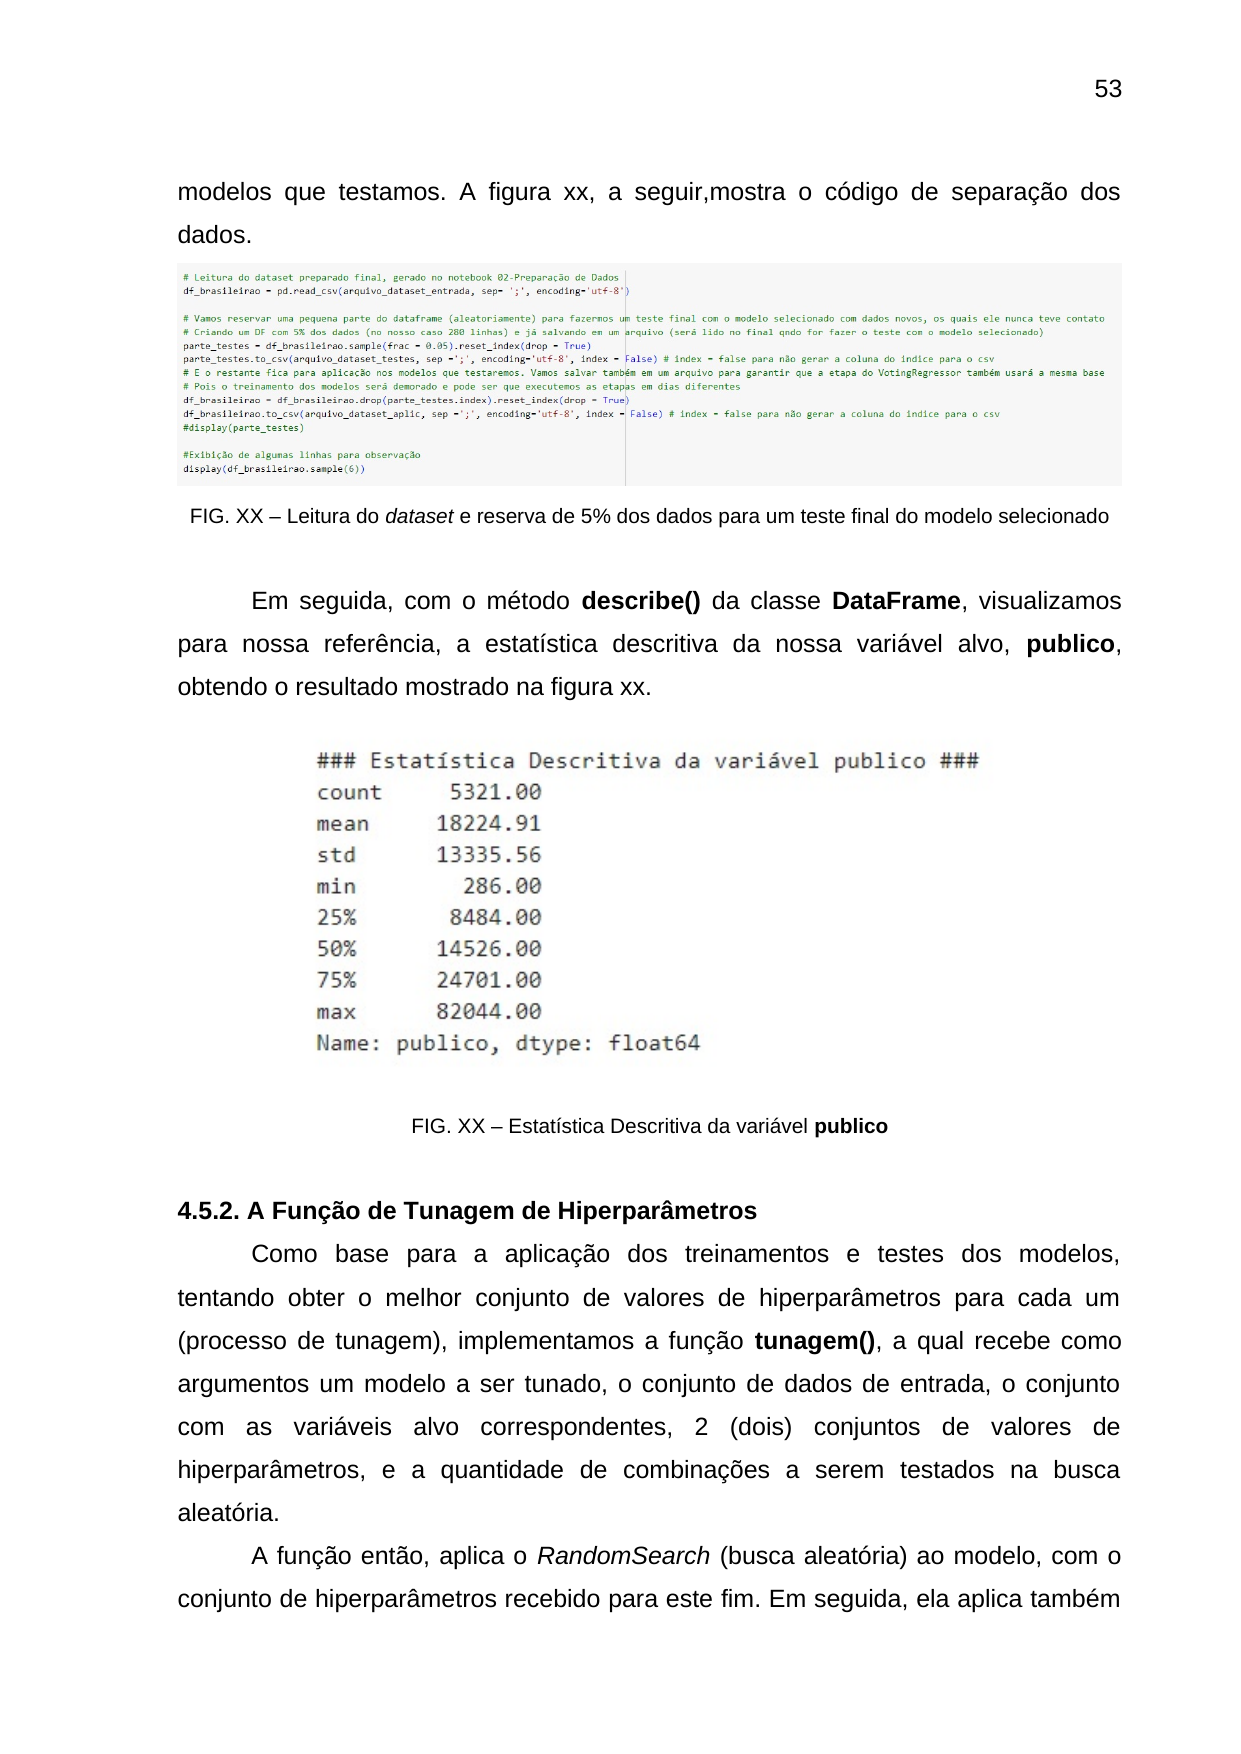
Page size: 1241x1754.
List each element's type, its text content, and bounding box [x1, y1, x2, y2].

subtitle 4.5.2. A Função de Tunagem de Hiperparâmetros [177, 1196, 1122, 1225]
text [177, 177, 1122, 249]
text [177, 1541, 1122, 1613]
text FIG. XX – Estatística Descritiva da variável publico [177, 1110, 1122, 1139]
text FIG. XX – Leitura do dataset e reserva de 5% dos dados para um teste final do modelo selecionado [177, 500, 1122, 528]
picture [266, 715, 1033, 1096]
picture [177, 263, 1122, 486]
text Como base para a aplicação dos treinamentos e testes dos modelos, tentando obter o melhor conjunto de valores de hiperparâmetros para cada um (processo de tunagem), implementamos a função tunagem(), a qual recebe como argumentos um modelo a ser tunado, o conjunto de dados de entrada, o conjunto com as variáveis alvo correspondentes, 2 (dois) conjuntos de valores de hiperparâmetros, e a quantidade de combinações a serem testados na busca aleatória. [177, 1239, 1122, 1527]
text Em seguida, com o método describe() da classe DataFrame, visualizamos para nossa referência, a estatística descritiva da nossa variável alvo, publico, obtendo o resultado mostrado na figura xx. [177, 586, 1122, 701]
